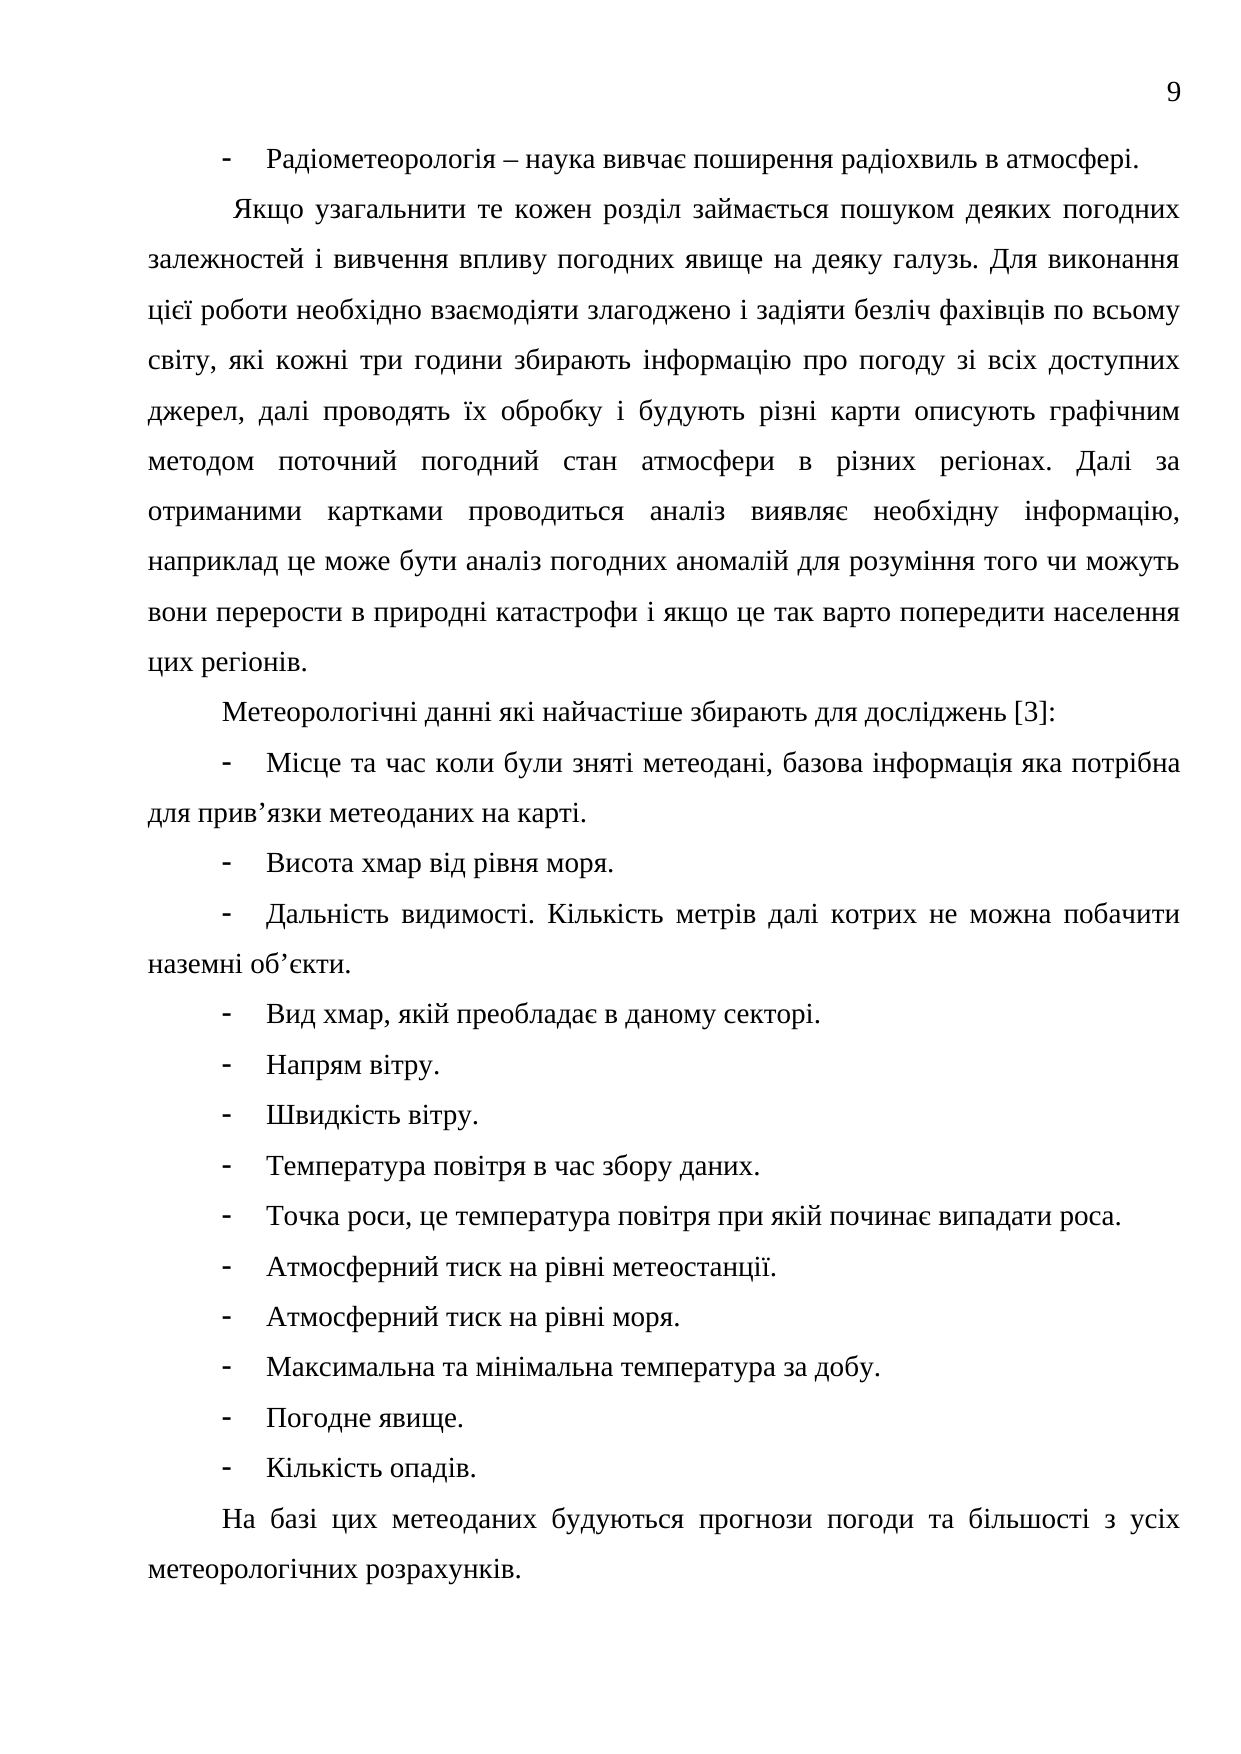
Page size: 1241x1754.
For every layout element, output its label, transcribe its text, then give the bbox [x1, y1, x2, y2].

list Дальність видимості. Кількість метрів далі котрих не можна побачити наземні об’єкти. [148, 896, 1181, 980]
list Швидкість вітру. [148, 1097, 1181, 1131]
list Атмосферний тиск на рівні моря. [148, 1299, 1181, 1333]
text Метеорологічні данні які найчастіше збирають для досліджень [3]: [148, 694, 1181, 728]
list На базі цих метеоданих будуються прогнози погоди та більшості з усіх метеорологічних розрахунків. [148, 1501, 1181, 1585]
list Точка роси, це температура повітря при якій починає випадати роса. [148, 1198, 1181, 1232]
list Радіометеорологія – наука вивчає поширення радіохвиль в атмосфері. [148, 141, 1181, 174]
list Вид хмар, якій преобладає в даному секторі. [148, 997, 1181, 1030]
list Висота хмар від рівня моря. [148, 846, 1181, 879]
list Температура повітря в час збору даних. [148, 1148, 1181, 1182]
list Місце та час коли були зняті метеодані, базова інформація яка потрібна для прив’язки метеоданих на карті. [148, 745, 1181, 829]
list Погодне явище. [148, 1400, 1181, 1434]
list Максимальна та мінімальна температура за добу. [148, 1349, 1181, 1383]
list Кількість опадів. [148, 1450, 1181, 1484]
list Атмосферний тиск на рівні метеостанції. [148, 1249, 1181, 1282]
list Напрям вітру. [148, 1047, 1181, 1081]
text Якщо узагальнити те кожен розділ займається пошуком деяких погодних залежностей і вивчення впливу погодних явище на деяку галузь. Для виконання цієї роботи необхідно взаємодіяти злагоджено і задіяти безліч фахівців по всьому світу, які кожні три години збирають інформацію про погоду зі всіх доступних джерел, далі проводять їх обробку і будують різні карти описують графічним методом поточний погодний стан атмосфери в різних регіонах. Далі за отриманими картками проводиться аналіз виявляє необхідну інформацію, наприклад це може бути аналіз погодних аномалій для розуміння того чи можуть вони перерости в природні катастрофи і якщо це так варто попередити населення цих регіонів. [148, 191, 1181, 678]
